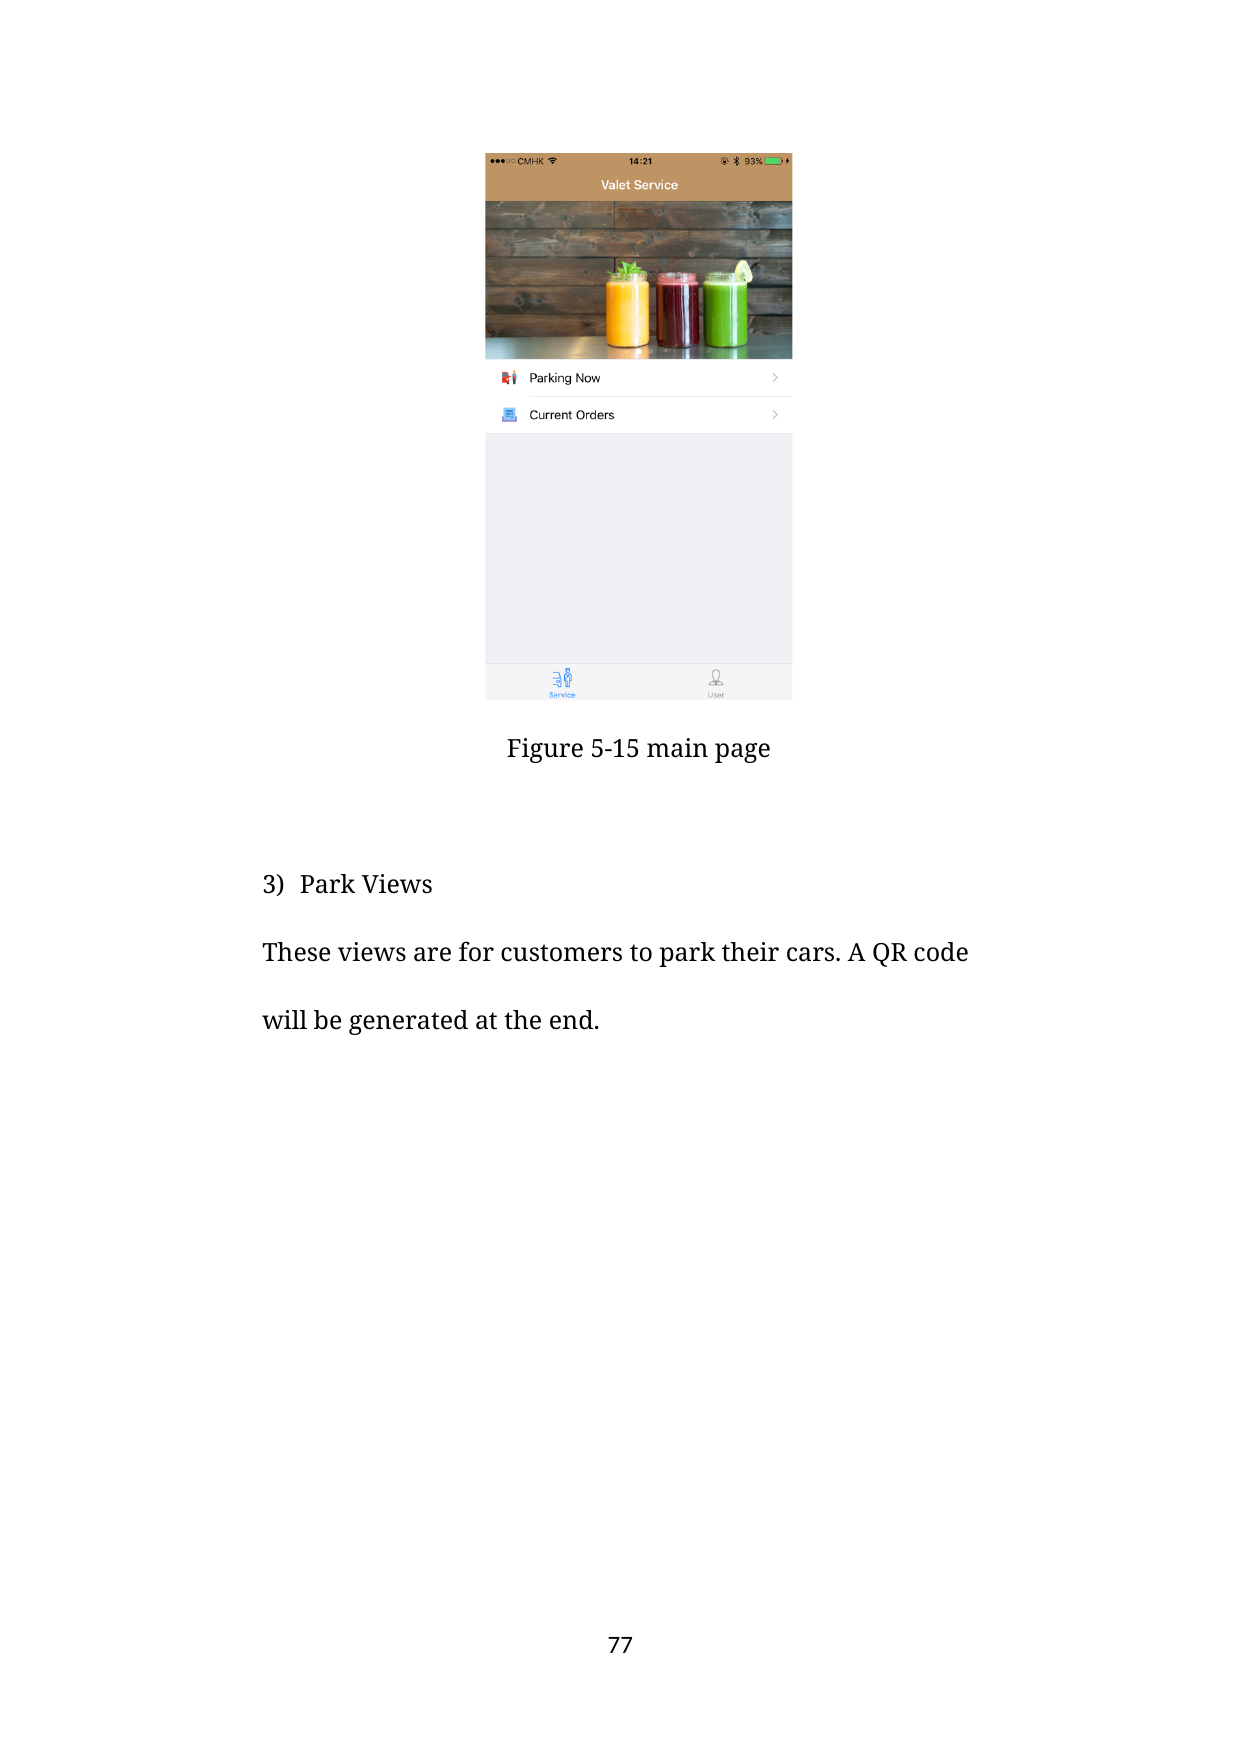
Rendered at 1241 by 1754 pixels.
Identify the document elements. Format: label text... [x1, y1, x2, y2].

text Figure 5-15 main page [262, 730, 1016, 764]
list Park Views [262, 867, 1016, 901]
text These views are for customers to park their cars. A QR code will be generated at the end. [262, 935, 1016, 1037]
picture [485, 153, 793, 700]
